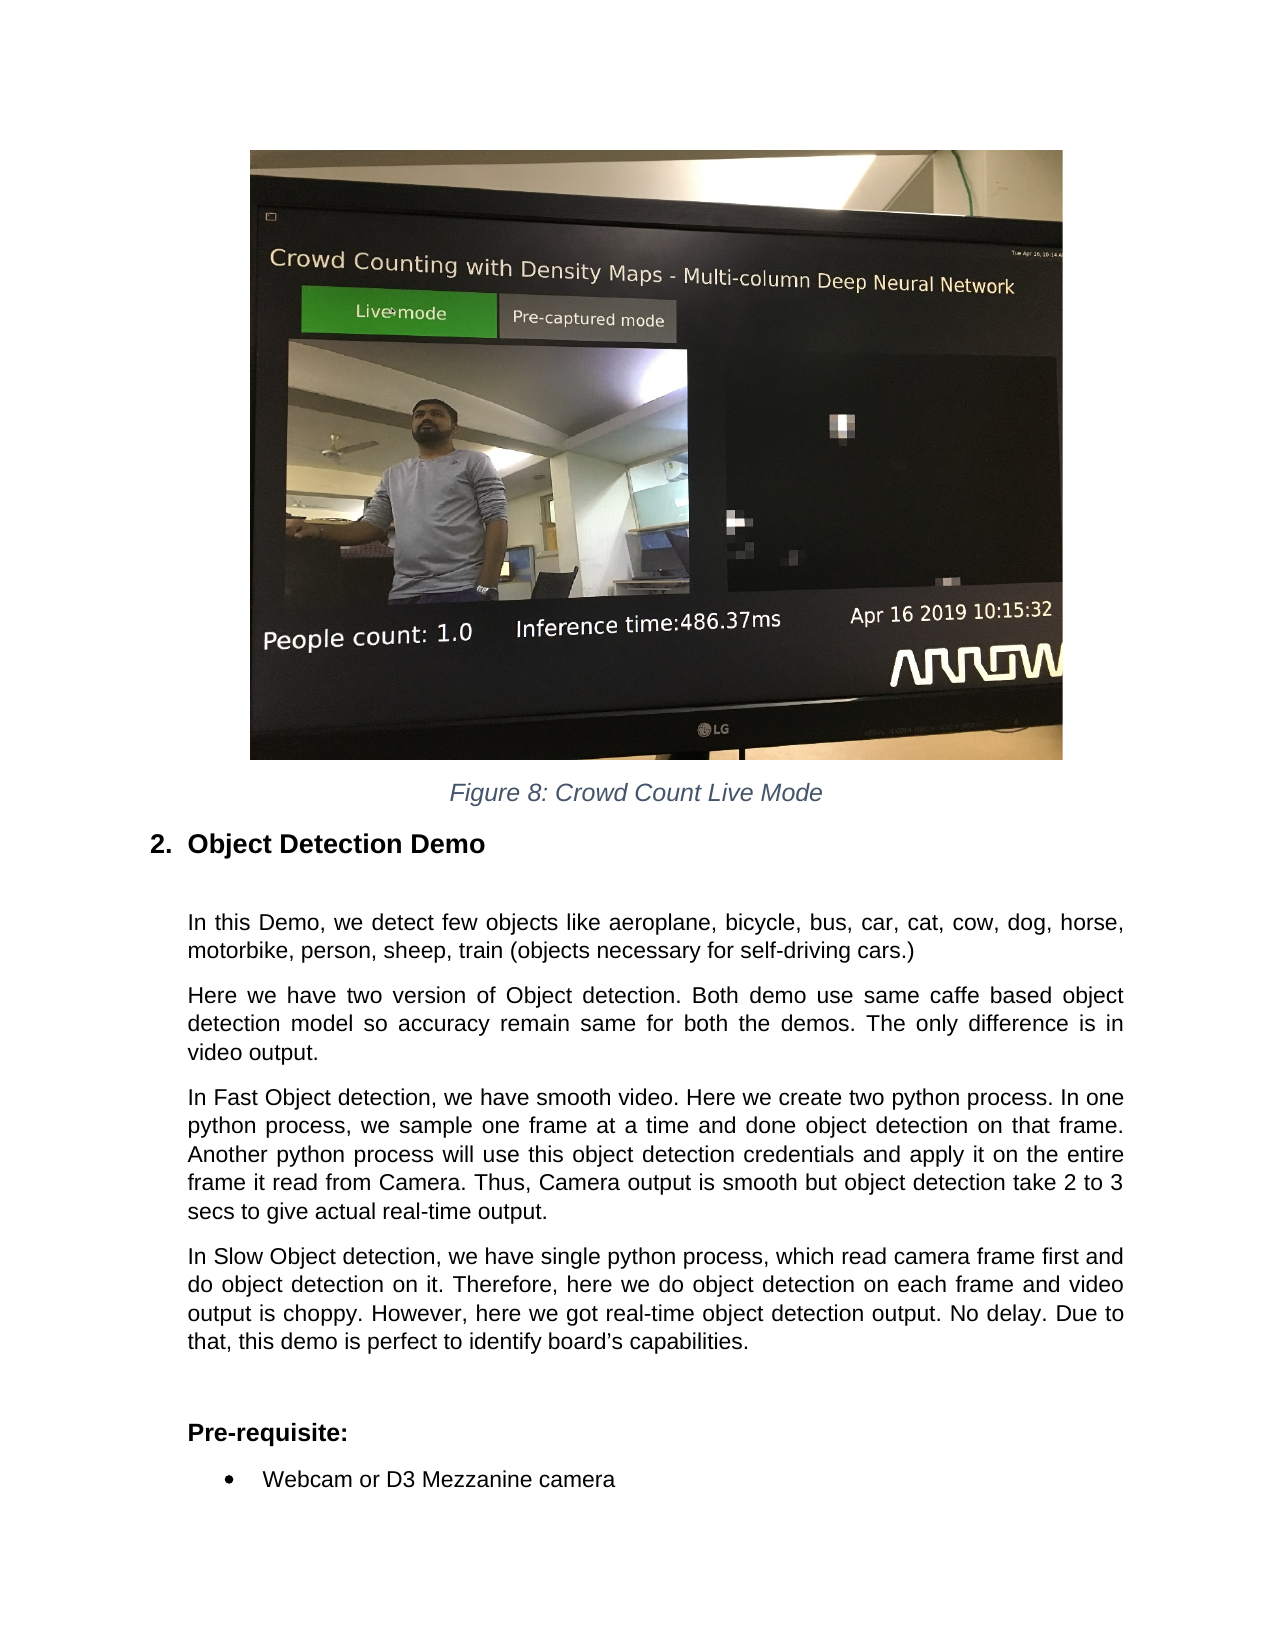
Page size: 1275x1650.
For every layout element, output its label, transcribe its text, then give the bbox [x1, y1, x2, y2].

text In Fast Object detection, we have smooth video. Here we create two python process. In one python process, we sample one frame at a time and done object detection on that frame. Another python process will use this object detection credentials and apply it on the entire frame it read from Camera. Thus, Camera output is smooth but object detection take 2 to 3 secs to give actual real-time output. [187, 1084, 1125, 1224]
text In this Demo, we detect few objects like aeroplane, bicycle, bus, car, cat, cow, dog, horse, motorbike, person, sheep, train (objects necessary for self-driving cars.) [187, 908, 1125, 963]
text In Slow Object detection, we have single python process, which read camera frame first and do object detection on it. Therefore, here we do object detection on each frame and video output is choppy. However, here we got real-time object detection output. No delay. Due to that, this demo is perfect to identify board’s capabilities. [187, 1243, 1125, 1354]
text Pre-requisite: [150, 1418, 1125, 1447]
picture [250, 150, 1063, 760]
list Webcam or D3 Mezzanine camera [225, 1466, 1125, 1492]
subtitle Object Detection Demo [150, 828, 1125, 859]
text Figure 8: Crowd Count Live Mode [150, 778, 1125, 807]
text Here we have two version of Object detection. Both demo use same caffe based object detection model so accuracy remain same for both the demos. The only difference is in video output. [187, 982, 1125, 1065]
